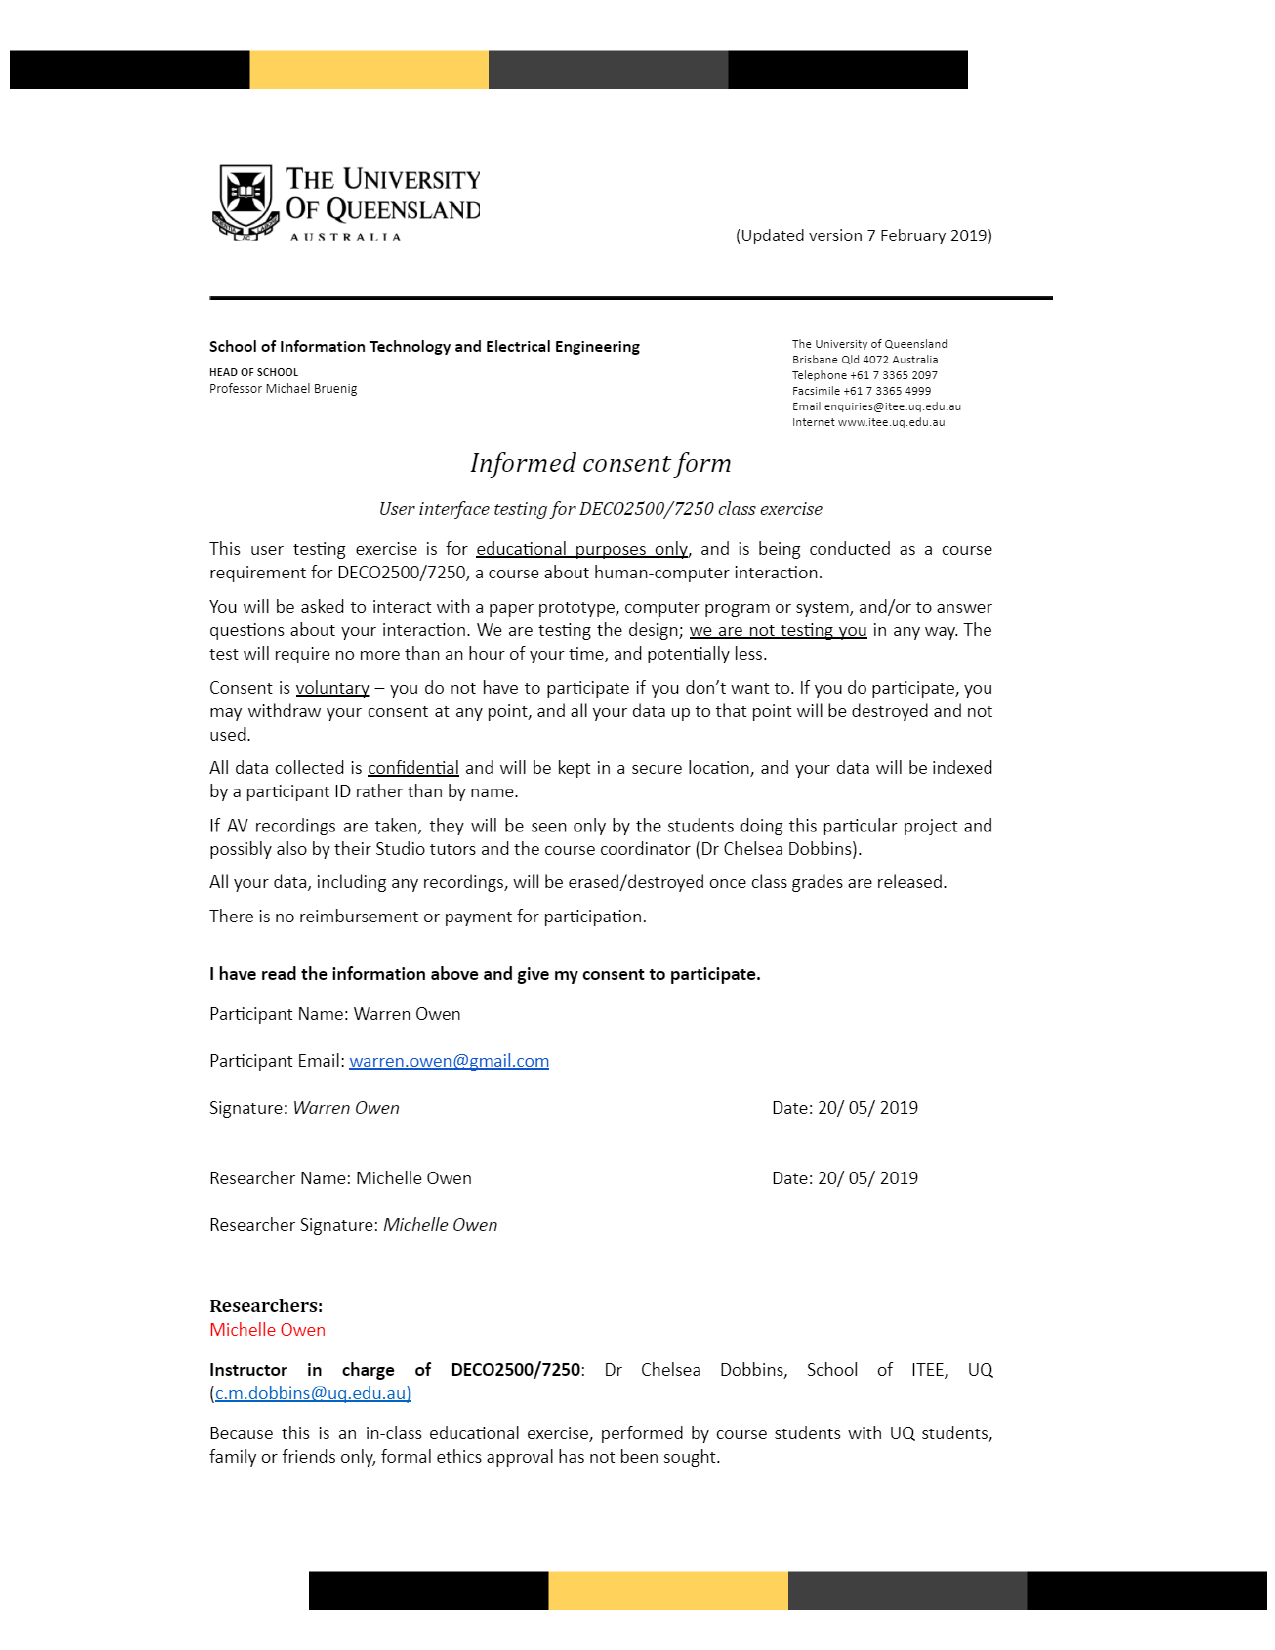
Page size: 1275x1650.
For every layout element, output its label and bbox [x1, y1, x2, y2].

picture [0, 42, 976, 97]
picture [300, 1563, 1275, 1618]
picture [204, 150, 1071, 1501]
